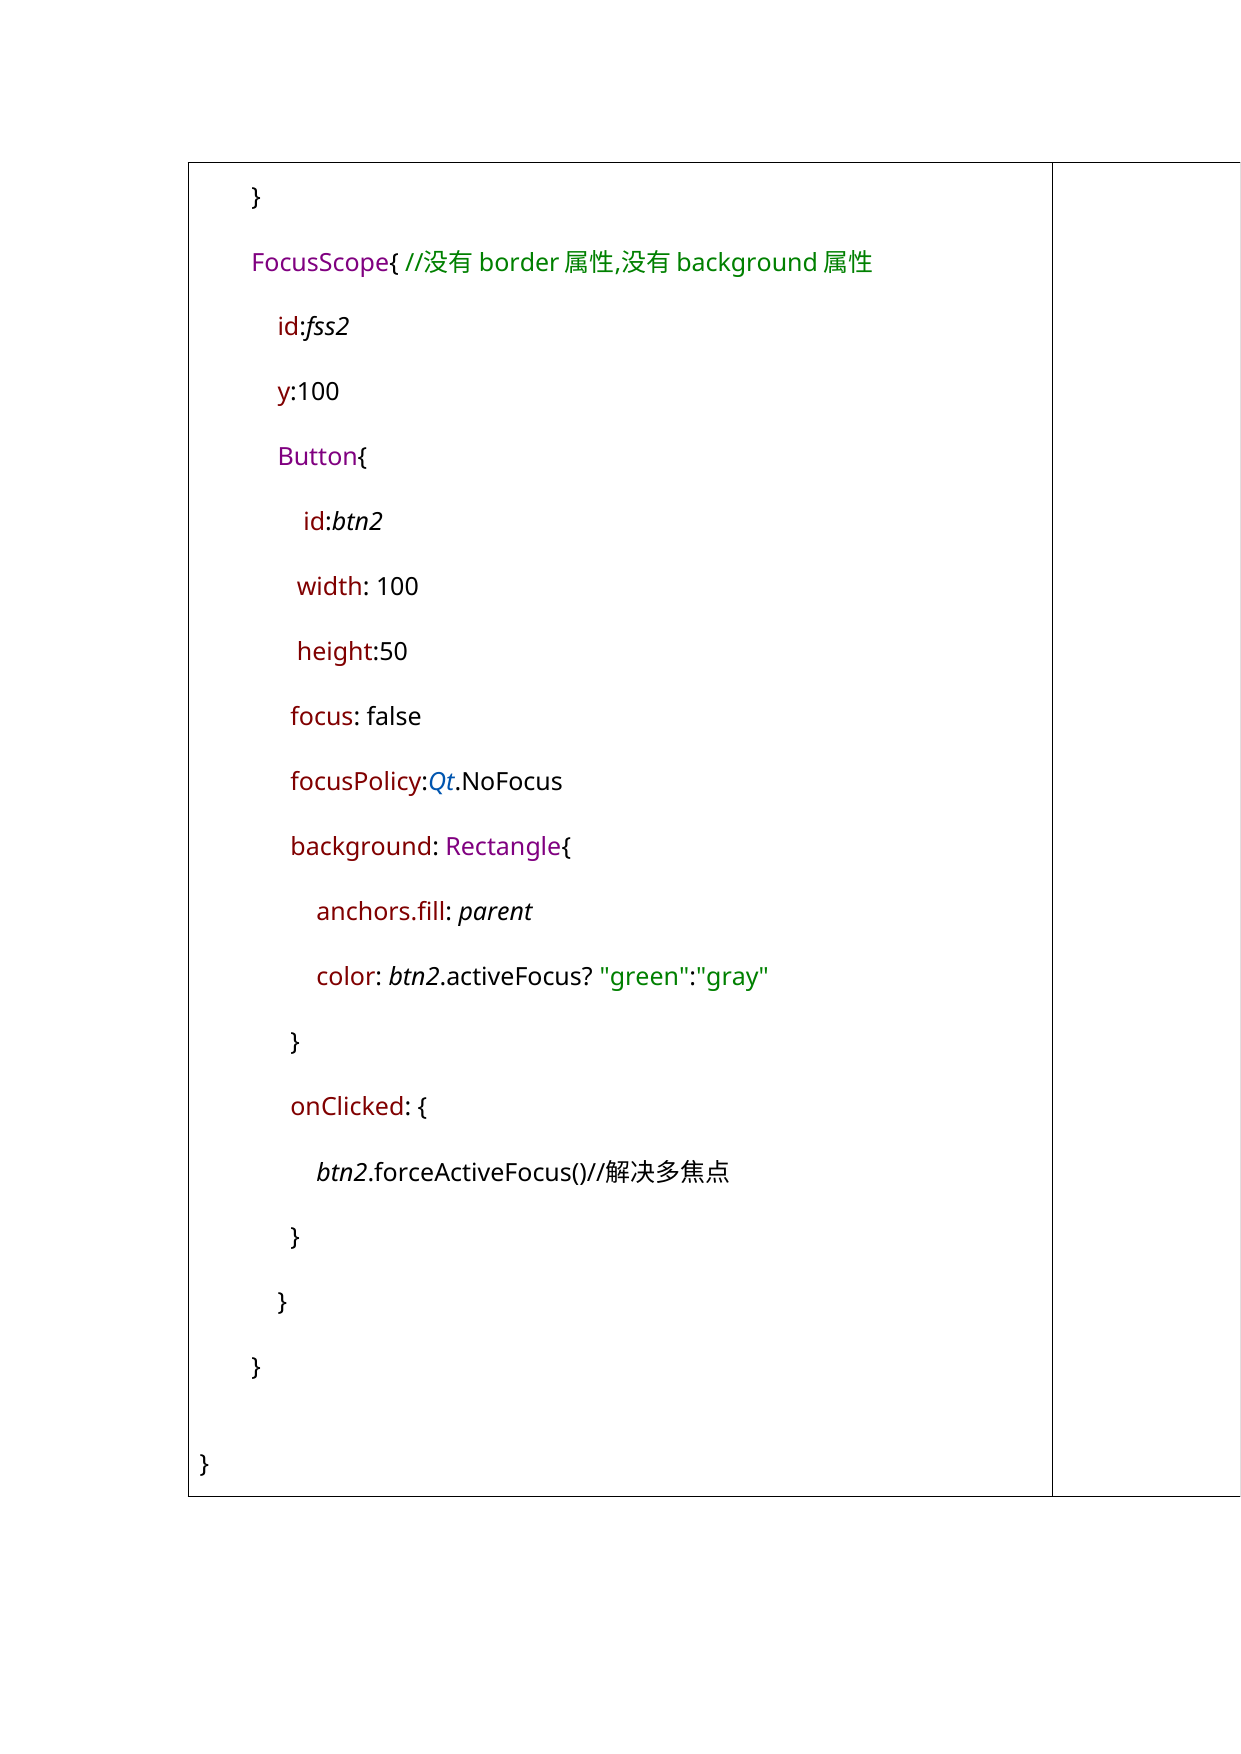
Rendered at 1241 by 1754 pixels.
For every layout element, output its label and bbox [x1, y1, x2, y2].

table_header [1053, 163, 1240, 1496]
table_header [189, 163, 1052, 1496]
